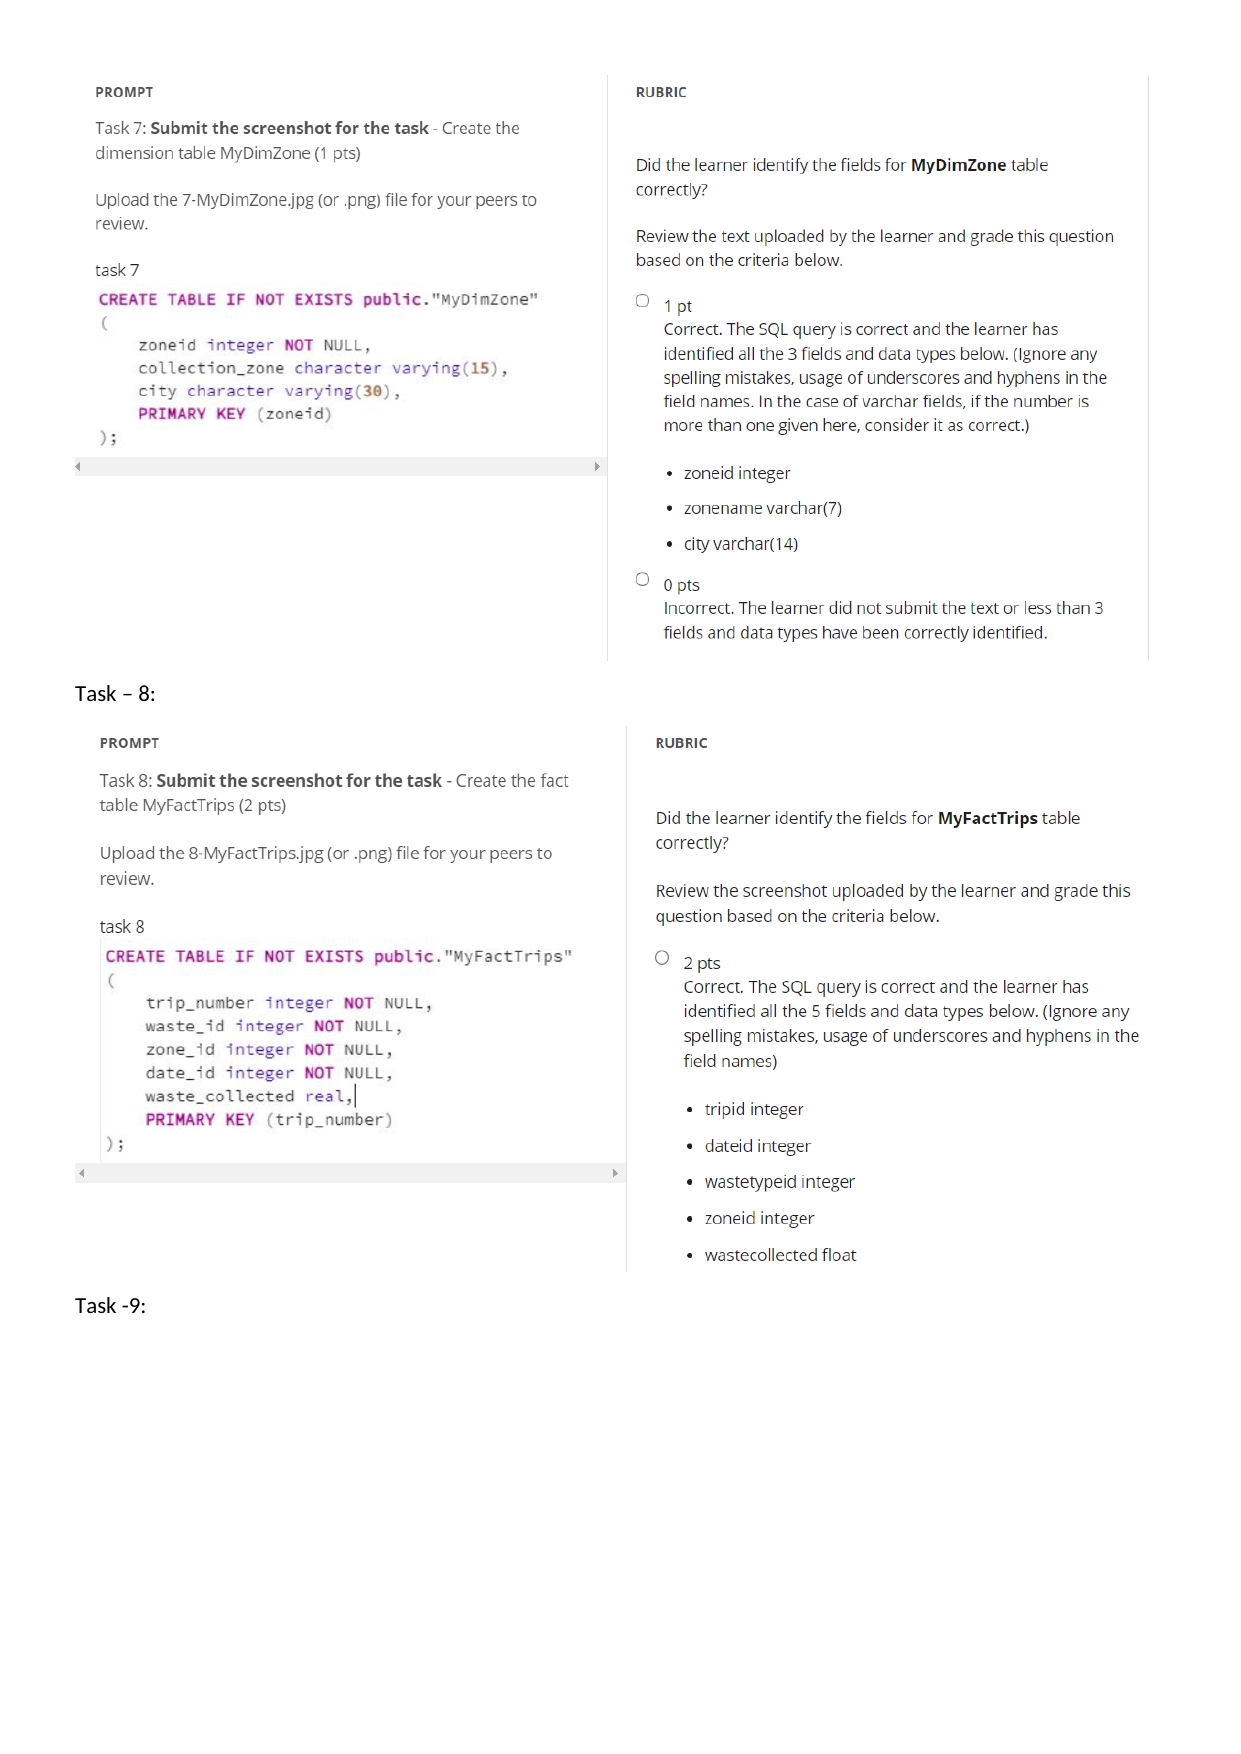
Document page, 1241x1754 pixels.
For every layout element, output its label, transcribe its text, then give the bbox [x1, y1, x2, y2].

picture [75, 75, 1166, 661]
text Task -9: [75, 1291, 1165, 1319]
picture [75, 726, 1166, 1272]
text Task – 8: [75, 679, 1165, 707]
